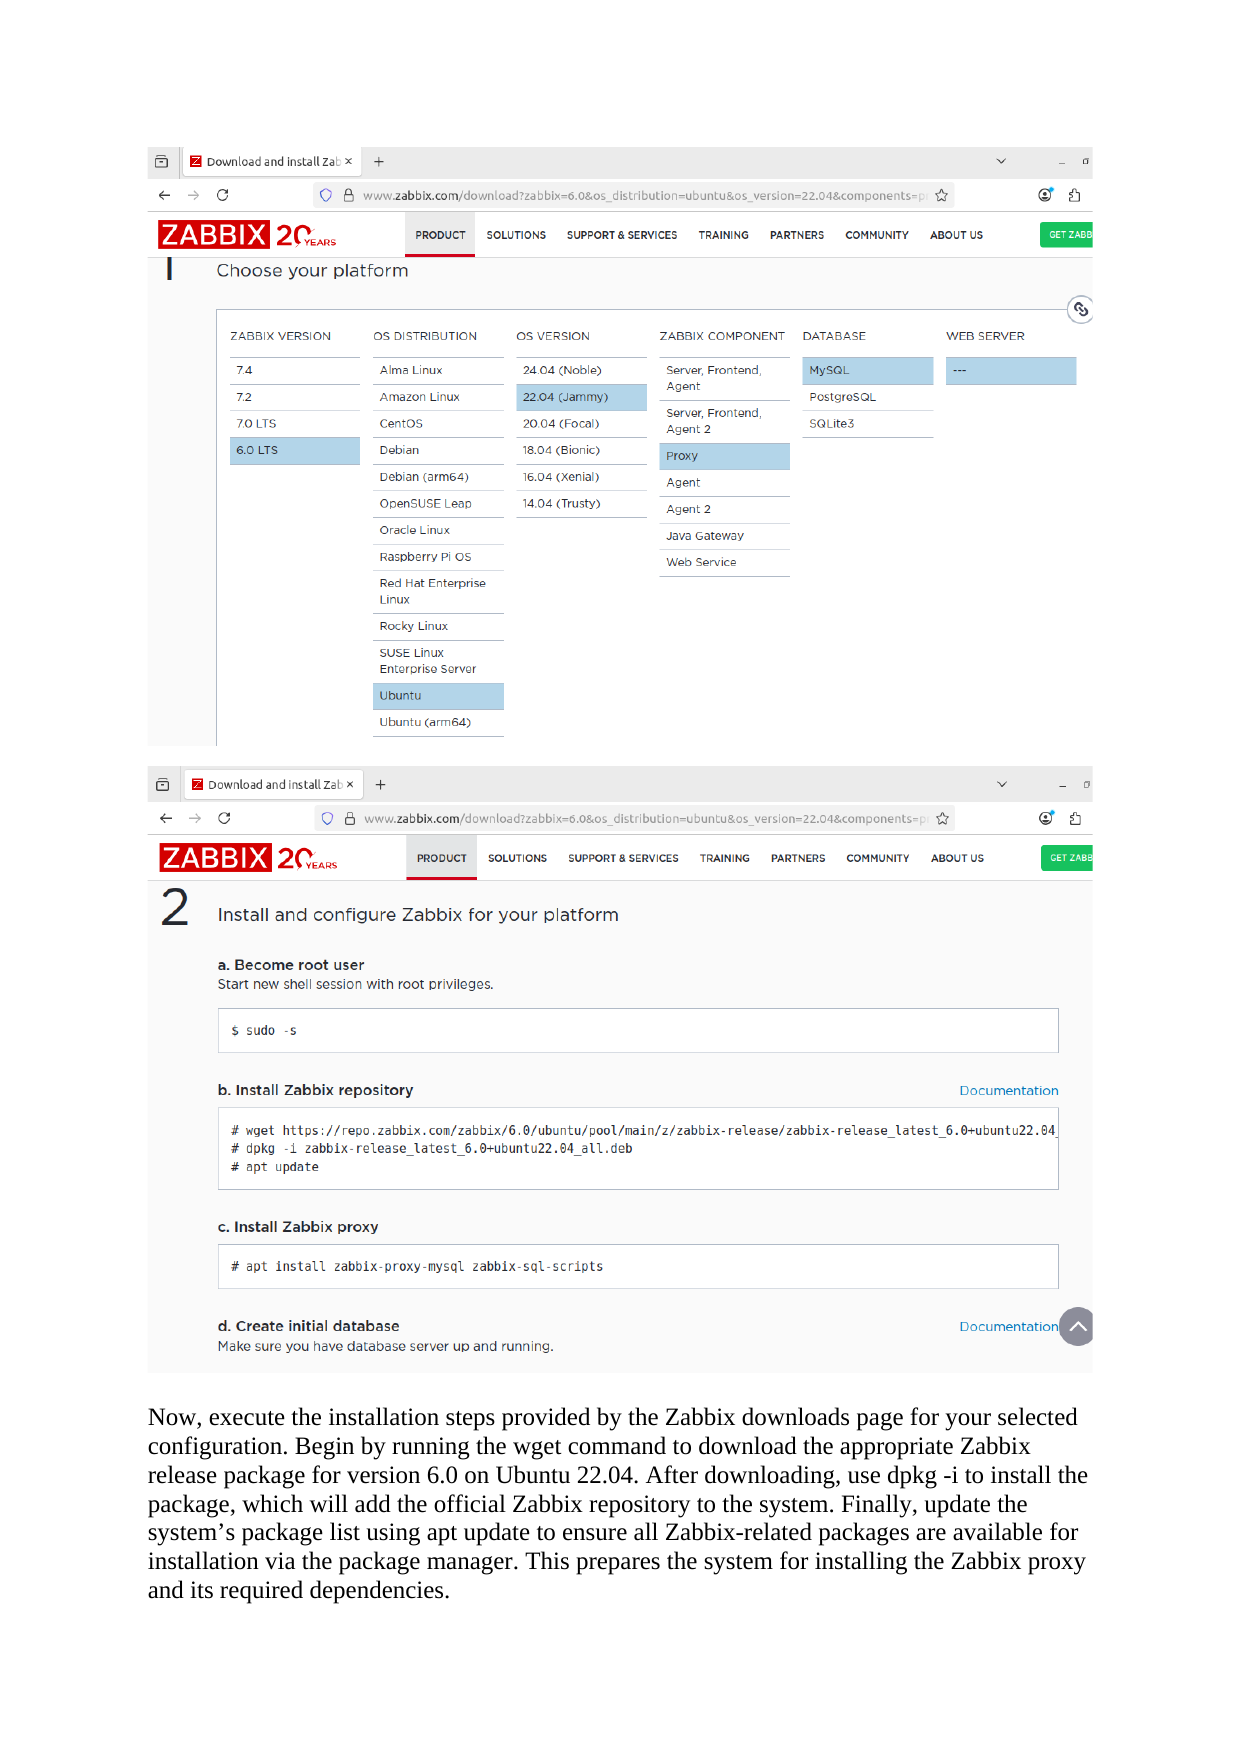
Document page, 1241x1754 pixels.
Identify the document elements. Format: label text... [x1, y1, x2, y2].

picture [147, 766, 1093, 1373]
picture [147, 147, 1093, 746]
text Now, execute the installation steps provided by the Zabbix downloads page for your selected configuration. Begin by running the wget command to download the appropriate Zabbix release package for version 6.0 on Ubuntu 22.04. After downloading, use dpkg -i to install the package, which will add the official Zabbix repository to the system. Finally, update the system’s package list using apt update to ensure all Zabbix-related packages are available for installation via the package manager. This prepares the system for installing the Zabbix proxy and its required dependencies. [148, 1402, 1093, 1604]
